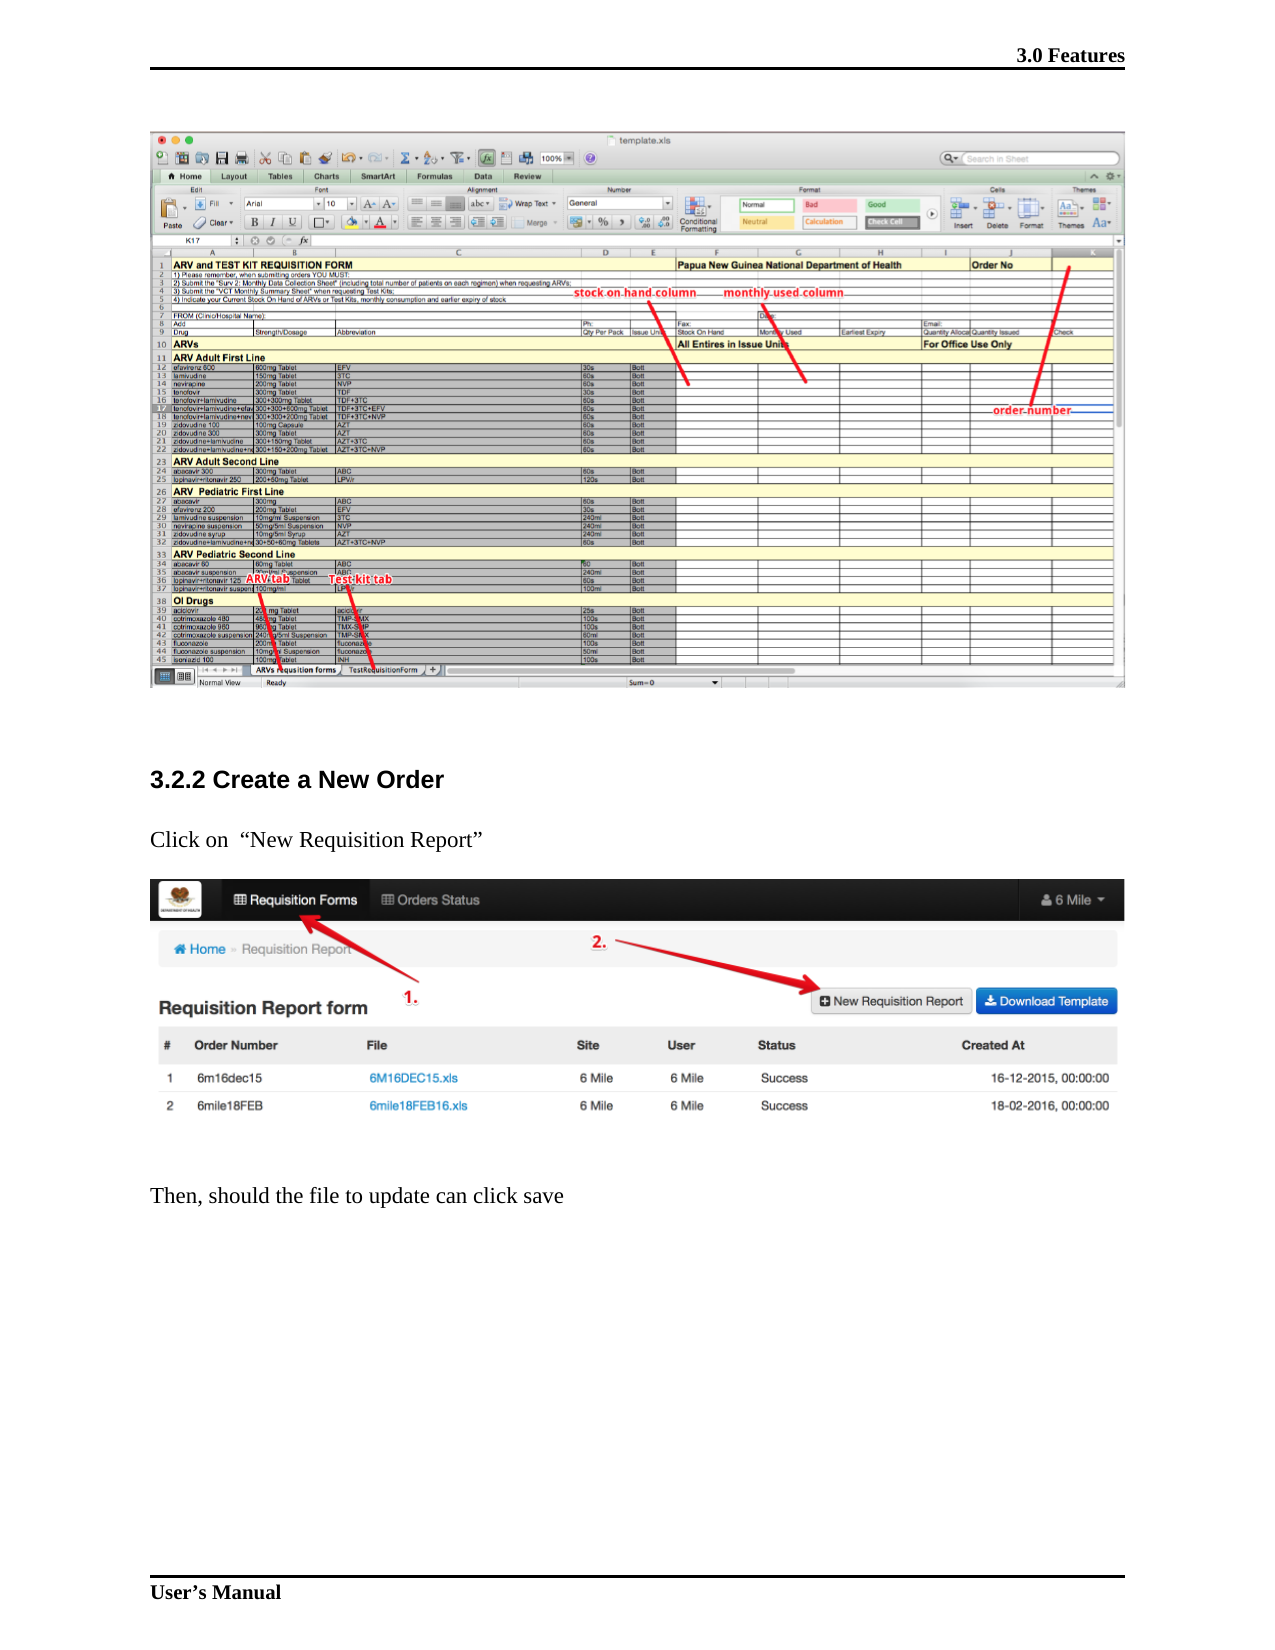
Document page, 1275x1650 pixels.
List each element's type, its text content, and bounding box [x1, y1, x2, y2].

text Then, should the file to update can click save [150, 1182, 1125, 1208]
text Click on “New Requisition Report” [150, 827, 1125, 853]
subtitle 3.2.2 Create a New Order [150, 765, 1125, 794]
picture [150, 131, 1125, 688]
picture [150, 879, 1125, 1130]
